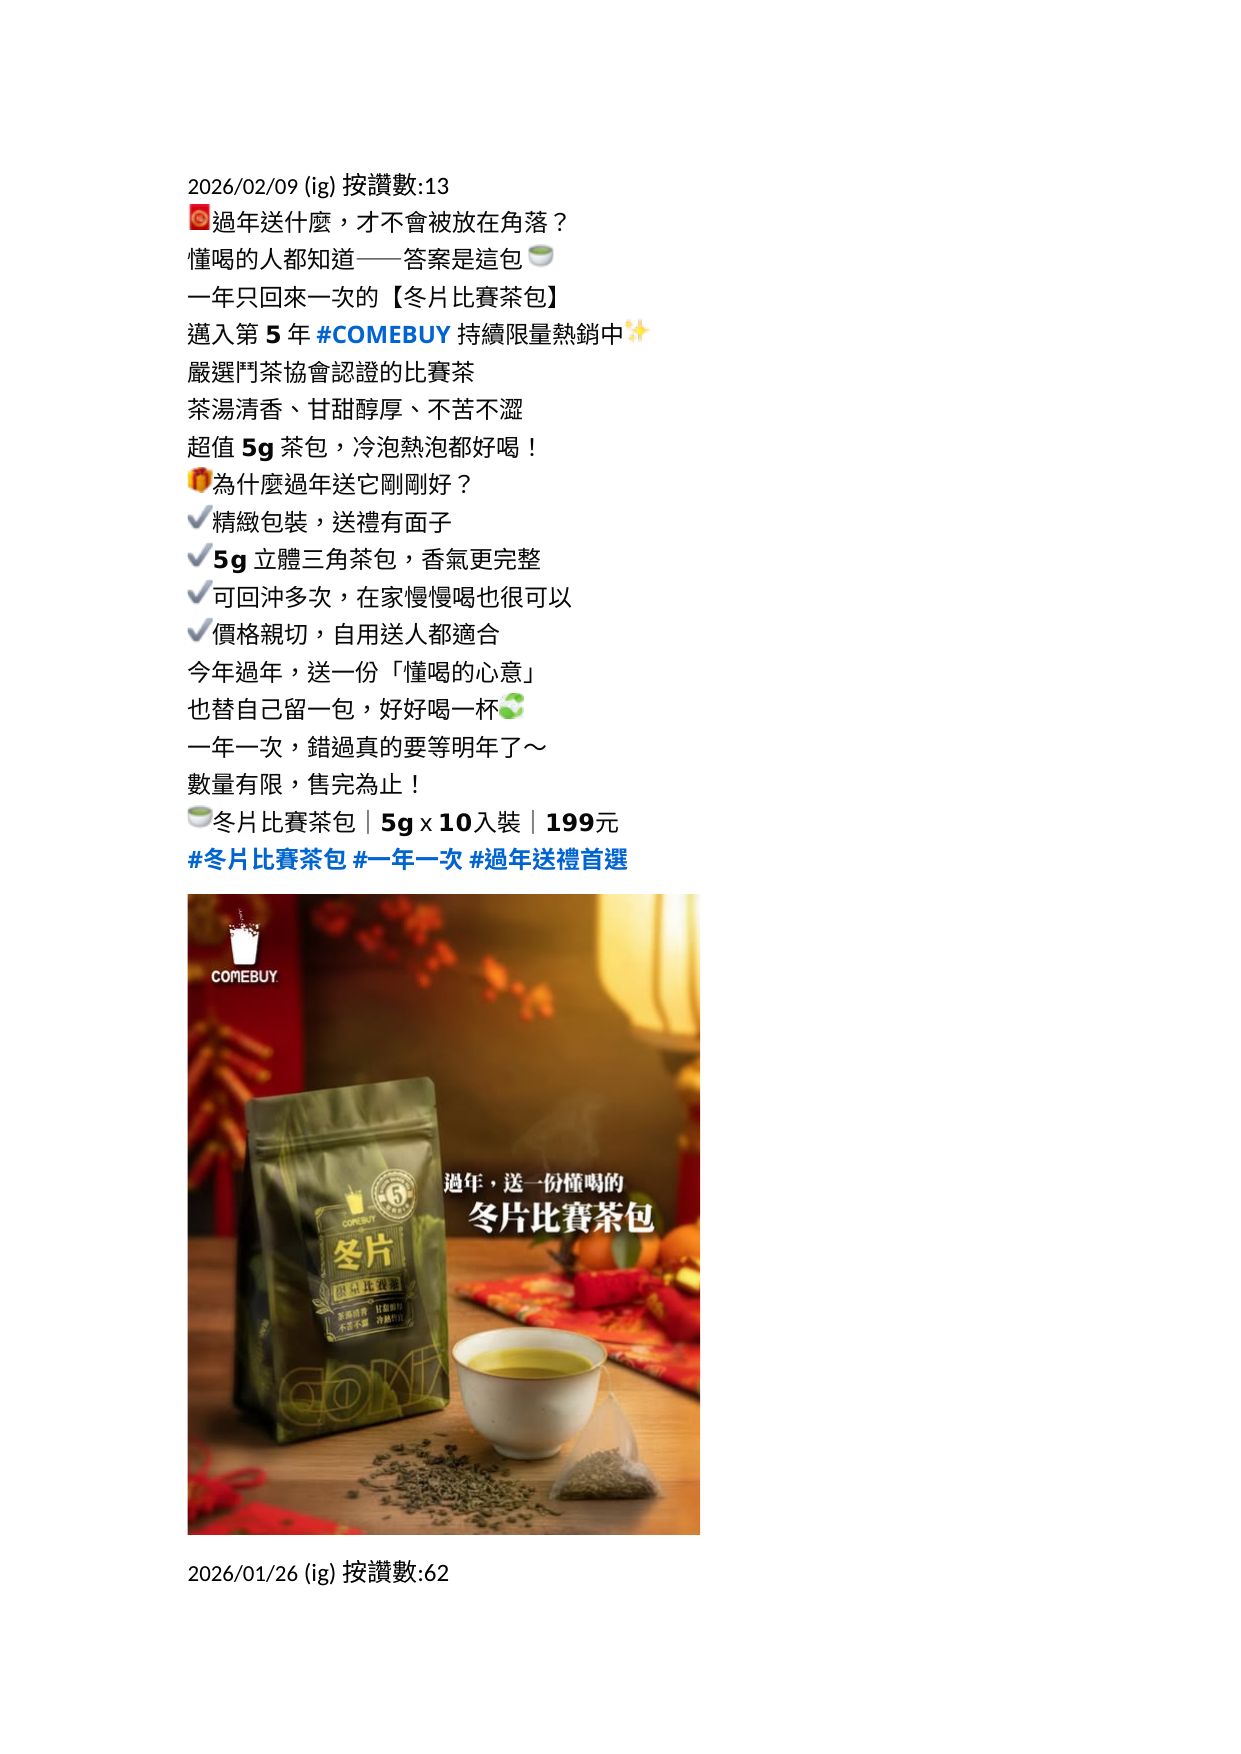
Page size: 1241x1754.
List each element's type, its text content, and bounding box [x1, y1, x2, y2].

picture [624, 318, 650, 344]
text 懂喝的人都知道——答案是這包 [187, 239, 1053, 277]
text 超值 𝟱𝗴 茶包，冷泡熱泡都好喝！ [187, 427, 1053, 464]
text 為什麼過年送它剛剛好？ [187, 464, 1053, 502]
text 過年送什麼，才不會被放在角落？ [187, 202, 1053, 239]
text 2026/01/26 (ig) 按讚數:62 [187, 1552, 1053, 1589]
picture [187, 617, 213, 643]
text 嚴選鬥茶協會認證的比賽茶 [187, 352, 1053, 389]
text 精緻包裝，送禮有面子 [187, 502, 1053, 539]
text 也替自己留一包，好好喝一杯 [187, 689, 1053, 727]
text 今年過年，送一份「懂喝的心意」 [187, 652, 1053, 689]
picture [187, 894, 700, 1535]
picture [528, 243, 554, 269]
picture [187, 467, 213, 493]
text 2026/02/09 (ig) 按讚數:13 [187, 164, 1053, 202]
picture [498, 693, 524, 719]
text 價格親切，自用送人都適合 [187, 614, 1053, 652]
text 𝟱𝗴 立體三角茶包，香氣更完整 [187, 539, 1053, 577]
text 邁入第 𝟱 年 #COMEBUY 持續限量熱銷中 [187, 314, 1053, 352]
picture [187, 804, 213, 830]
picture [187, 542, 213, 568]
text 茶湯清香、甘甜醇厚、不苦不澀 [187, 389, 1053, 427]
text 可回沖多次，在家慢慢喝也很可以 [187, 577, 1053, 614]
text 一年一次，錯過真的要等明年了～ [187, 727, 1053, 764]
picture [187, 504, 213, 530]
text 一年只回來一次的【冬片比賽茶包】 [187, 277, 1053, 314]
text 數量有限，售完為止！ [187, 764, 1053, 802]
picture [187, 204, 213, 230]
picture [187, 579, 213, 605]
text #冬片比賽茶包 #一年一次 #過年送禮首選 [187, 839, 1053, 877]
text 冬片比賽茶包｜𝟱𝗴 x 𝟭𝟬入裝｜𝟭𝟵𝟵元 [187, 802, 1053, 839]
